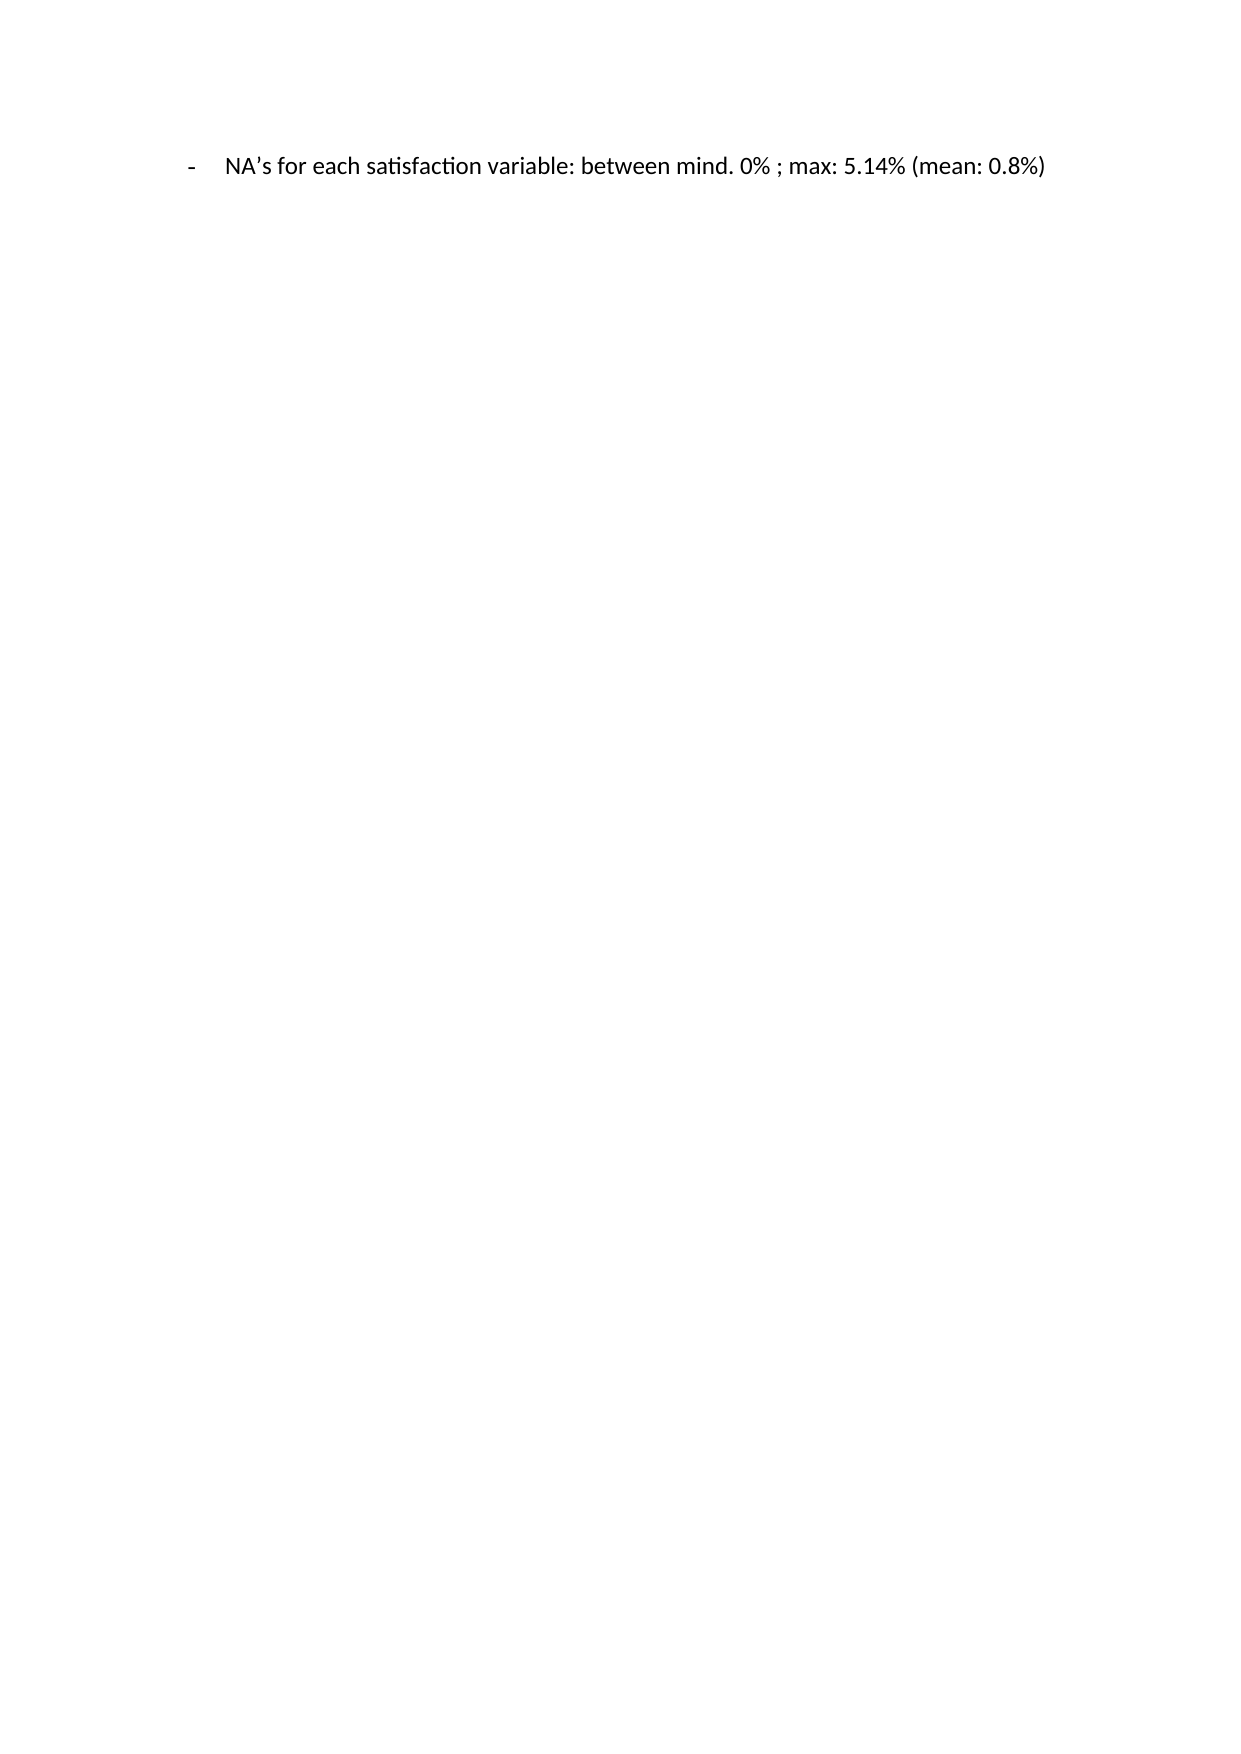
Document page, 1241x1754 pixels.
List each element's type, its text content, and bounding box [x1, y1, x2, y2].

list NA’s for each satisfaction variable: between mind. 0% ; max: 5.14% (mean: 0.8%) [187, 150, 1090, 181]
